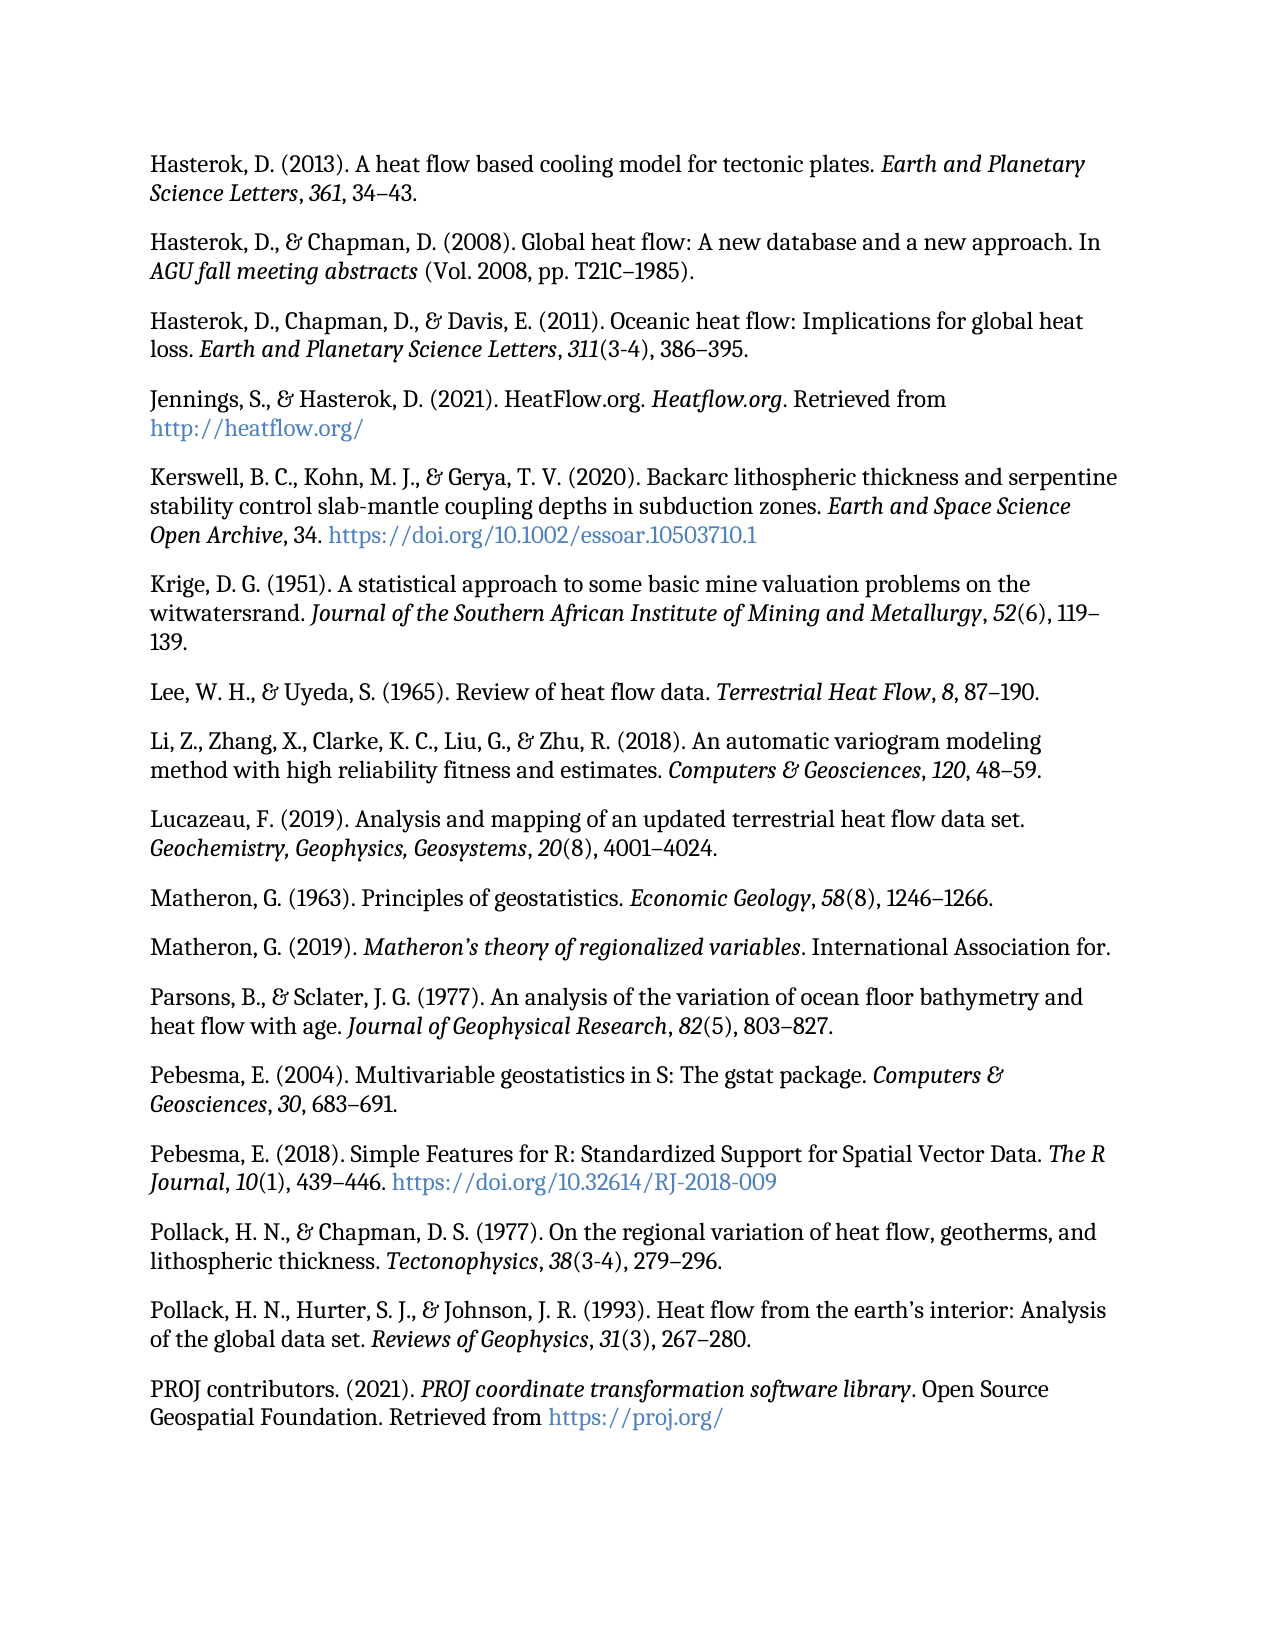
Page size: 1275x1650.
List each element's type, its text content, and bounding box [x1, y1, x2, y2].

text Matheron, G. (2019). Matheron’s theory of regionalized variables. International Association for. [150, 933, 1125, 962]
text Pollack, H. N., Hurter, S. J., & Johnson, J. R. (1993). Heat flow from the earth’s interior: Analysis of the global data set. Reviews of Geophysics, 31(3), 267–280. [150, 1296, 1125, 1354]
text Jennings, S., & Hasterok, D. (2021). HeatFlow.org. Heatflow.org. Retrieved from http://heatflow.org/ [150, 385, 1125, 442]
text Lee, W. H., & Uyeda, S. (1965). Review of heat flow data. Terrestrial Heat Flow, 8, 87–190. [150, 677, 1125, 706]
text Lucazeau, F. (2019). Analysis and mapping of an updated terrestrial heat flow data set. Geochemistry, Geophysics, Geosystems, 20(8), 4001–4024. [150, 805, 1125, 863]
text Kerswell, B. C., Kohn, M. J., & Gerya, T. V. (2020). Backarc lithospheric thickness and serpentine stability control slab-mantle coupling depths in subduction zones. Earth and Space Science Open Archive, 34. https://doi.org/10.1002/essoar.10503710.1 [150, 463, 1125, 549]
text Pebesma, E. (2004). Multivariable geostatistics in S: The gstat package. Computers & Geosciences, 30, 683–691. [150, 1061, 1125, 1119]
text Pebesma, E. (2018). Simple Features for R: Standardized Support for Spatial Vector Data. The R Journal, 10(1), 439–446. https://doi.org/10.32614/RJ-2018-009 [150, 1139, 1125, 1197]
text PROJ contributors. (2021). PROJ coordinate transformation software library. Open Source Geospatial Foundation. Retrieved from https://proj.org/ [150, 1374, 1125, 1432]
text Hasterok, D., & Chapman, D. (2008). Global heat flow: A new database and a new approach. In AGU fall meeting abstracts (Vol. 2008, pp. T21C–1985). [150, 228, 1125, 286]
text Pollack, H. N., & Chapman, D. S. (1977). On the regional variation of heat flow, geotherms, and lithospheric thickness. Tectonophysics, 38(3-4), 279–296. [150, 1218, 1125, 1275]
text Krige, D. G. (1951). A statistical approach to some basic mine valuation problems on the witwatersrand. Journal of the Southern African Institute of Mining and Metallurgy, 52(6), 119–139. [150, 570, 1125, 657]
text Parsons, B., & Sclater, J. G. (1977). An analysis of the variation of ocean floor bathymetry and heat flow with age. Journal of Geophysical Research, 82(5), 803–827. [150, 983, 1125, 1040]
text Matheron, G. (1963). Principles of geostatistics. Economic Geology, 58(8), 1246–1266. [150, 884, 1125, 912]
text Li, Z., Zhang, X., Clarke, K. C., Liu, G., & Zhu, R. (2018). An automatic variogram modeling method with high reliability fitness and estimates. Computers & Geosciences, 120, 48–59. [150, 727, 1125, 784]
text Hasterok, D. (2013). A heat flow based cooling model for tectonic plates. Earth and Planetary Science Letters, 361, 34–43. [150, 150, 1125, 207]
text Hasterok, D., Chapman, D., & Davis, E. (2011). Oceanic heat flow: Implications for global heat loss. Earth and Planetary Science Letters, 311(3-4), 386–395. [150, 307, 1125, 364]
